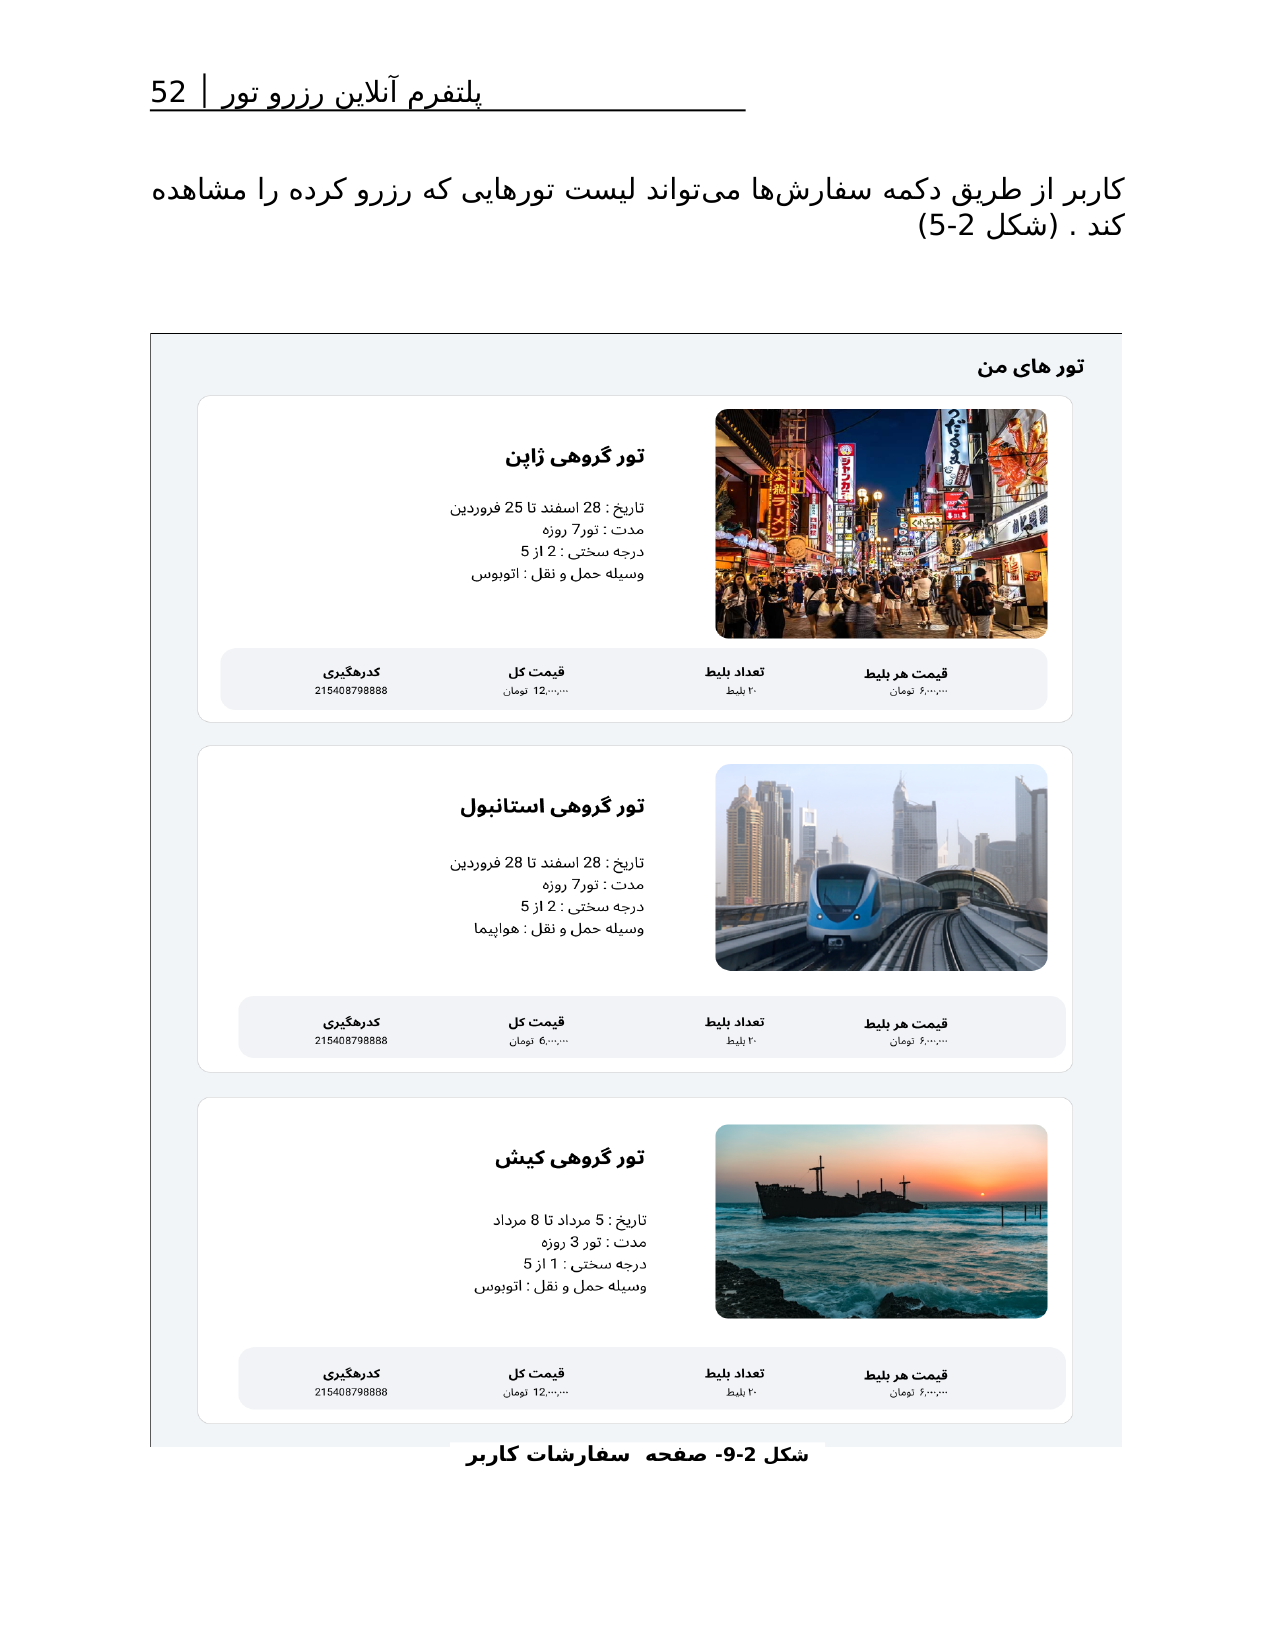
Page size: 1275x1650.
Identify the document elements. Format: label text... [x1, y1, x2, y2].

picture [150, 333, 1122, 1446]
text کاربر از طریق دکمه سفارش‌ها می‌تواند لیست تورهایی که رزرو کرده را مشاهده کند . (شکل 2-5) [150, 172, 1125, 243]
